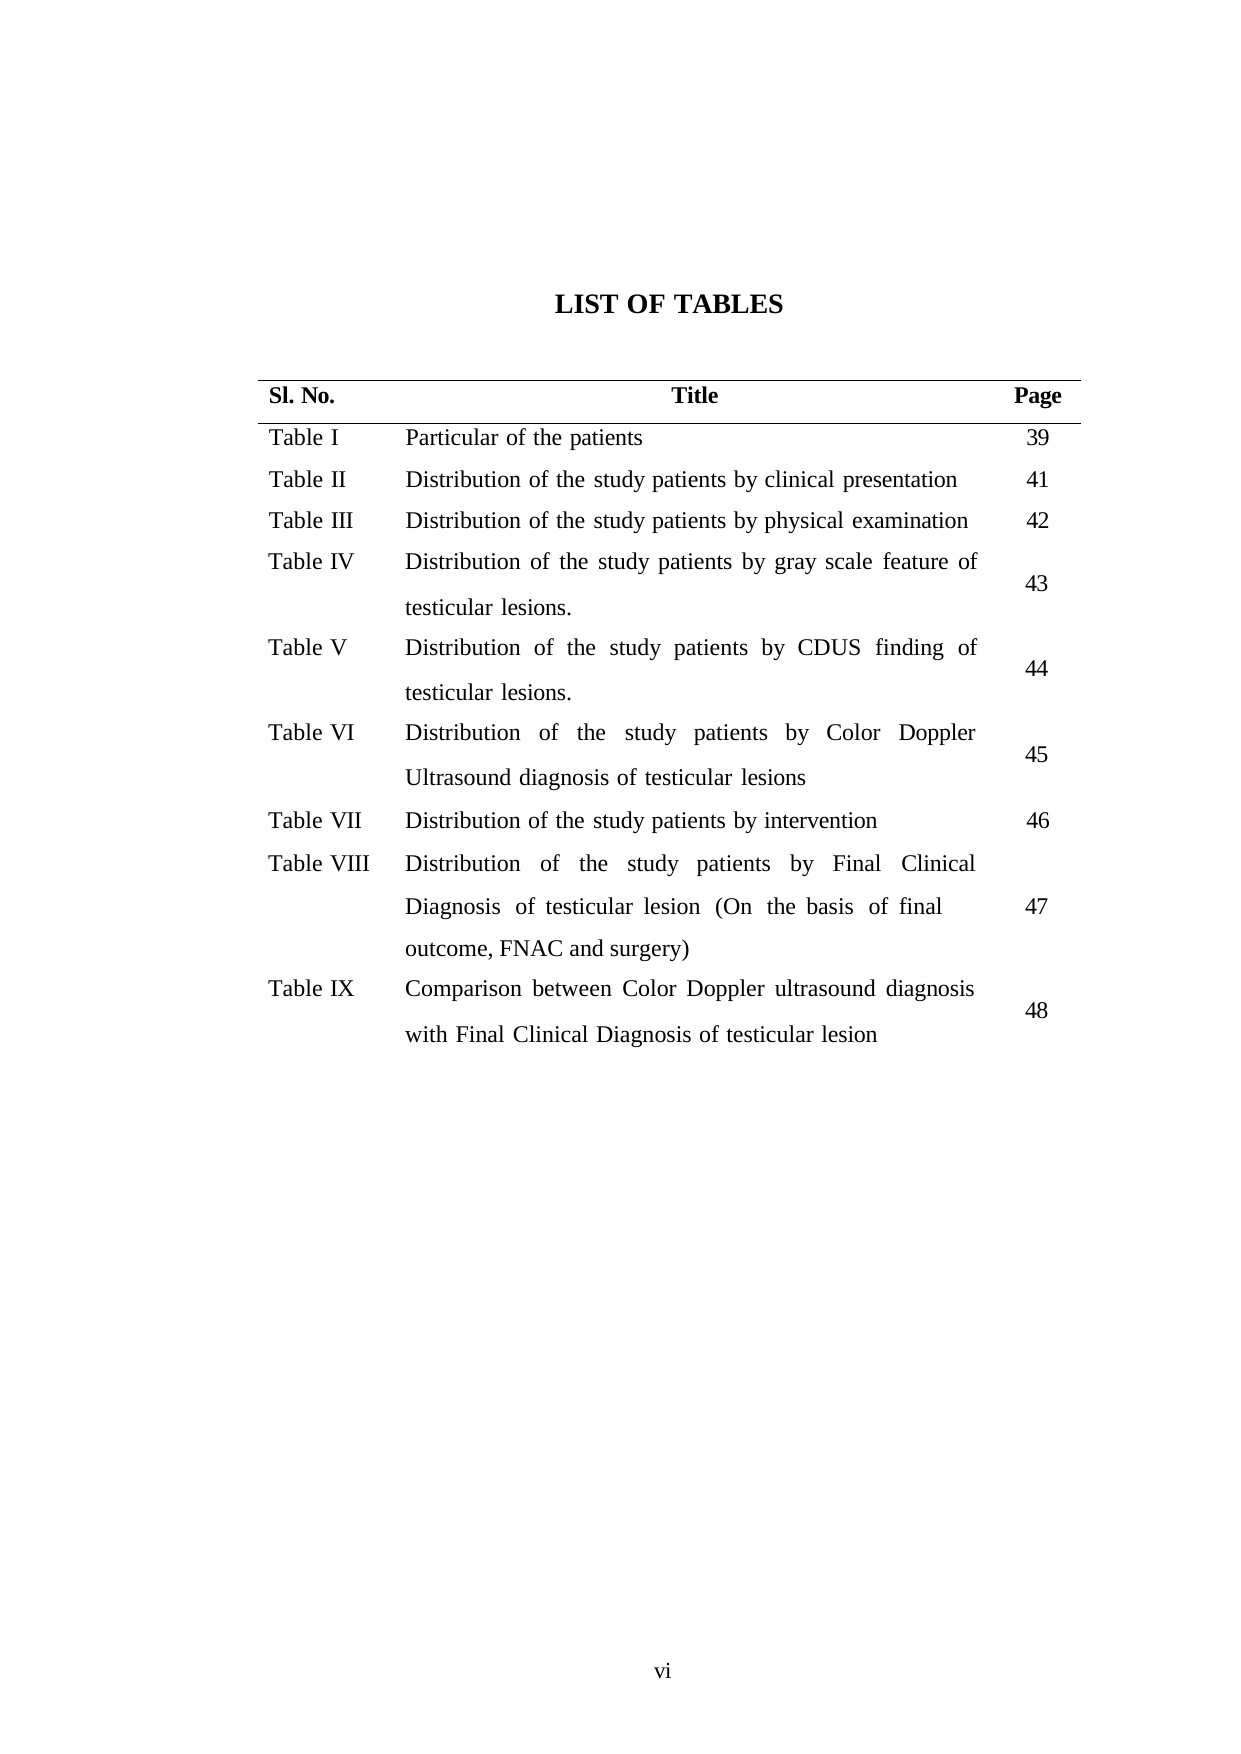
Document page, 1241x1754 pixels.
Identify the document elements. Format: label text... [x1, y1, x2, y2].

table_header Title [381, 381, 996, 422]
table_cell Distribution of the study patients by physical examination [381, 500, 996, 535]
table_cell Table I [258, 424, 381, 458]
table_header Sl. No. [258, 381, 381, 422]
table_cell Particular of the patients [381, 424, 996, 458]
table_cell 39 [996, 424, 1081, 458]
table_cell Distribution of the study patients by clinical presentation [381, 458, 996, 500]
text Table VIII Distribution of the study patients by Final Clinical [268, 849, 1180, 876]
text Table IV Distribution of the study patients by gray scale feature of [268, 550, 1180, 574]
text 44 [1025, 660, 1180, 681]
text 48 [1025, 1001, 1180, 1023]
table_cell Table II [258, 458, 381, 500]
text Ultrasound diagnosis of testicular lesions [405, 766, 1180, 791]
table_cell 41 [996, 458, 1081, 500]
subtitle LIST OF TABLES [259, 287, 1079, 319]
text Table IX Comparison between Color Doppler ultrasound diagnosis [268, 977, 1180, 1001]
table_cell 42 [996, 500, 1081, 535]
text 45 [1025, 745, 1180, 766]
text with Final Clinical Diagnosis of testicular lesion [405, 1023, 1180, 1048]
text 43 [1025, 574, 1180, 596]
text Diagnosis of testicular lesion (On the basis of final 47 outcome, FNAC and surgery) [405, 892, 1051, 962]
table_header Page [996, 381, 1081, 422]
table_cell Table III [258, 500, 381, 535]
text Table V Distribution of the study patients by CDUS finding of [268, 635, 1180, 660]
text Table VI Distribution of the study patients by Color Doppler [268, 721, 1180, 745]
text testicular lesions. [405, 681, 1180, 706]
text testicular lesions. [405, 596, 1180, 621]
text Table VII Distribution of the study patients by intervention 46 [268, 806, 1180, 834]
